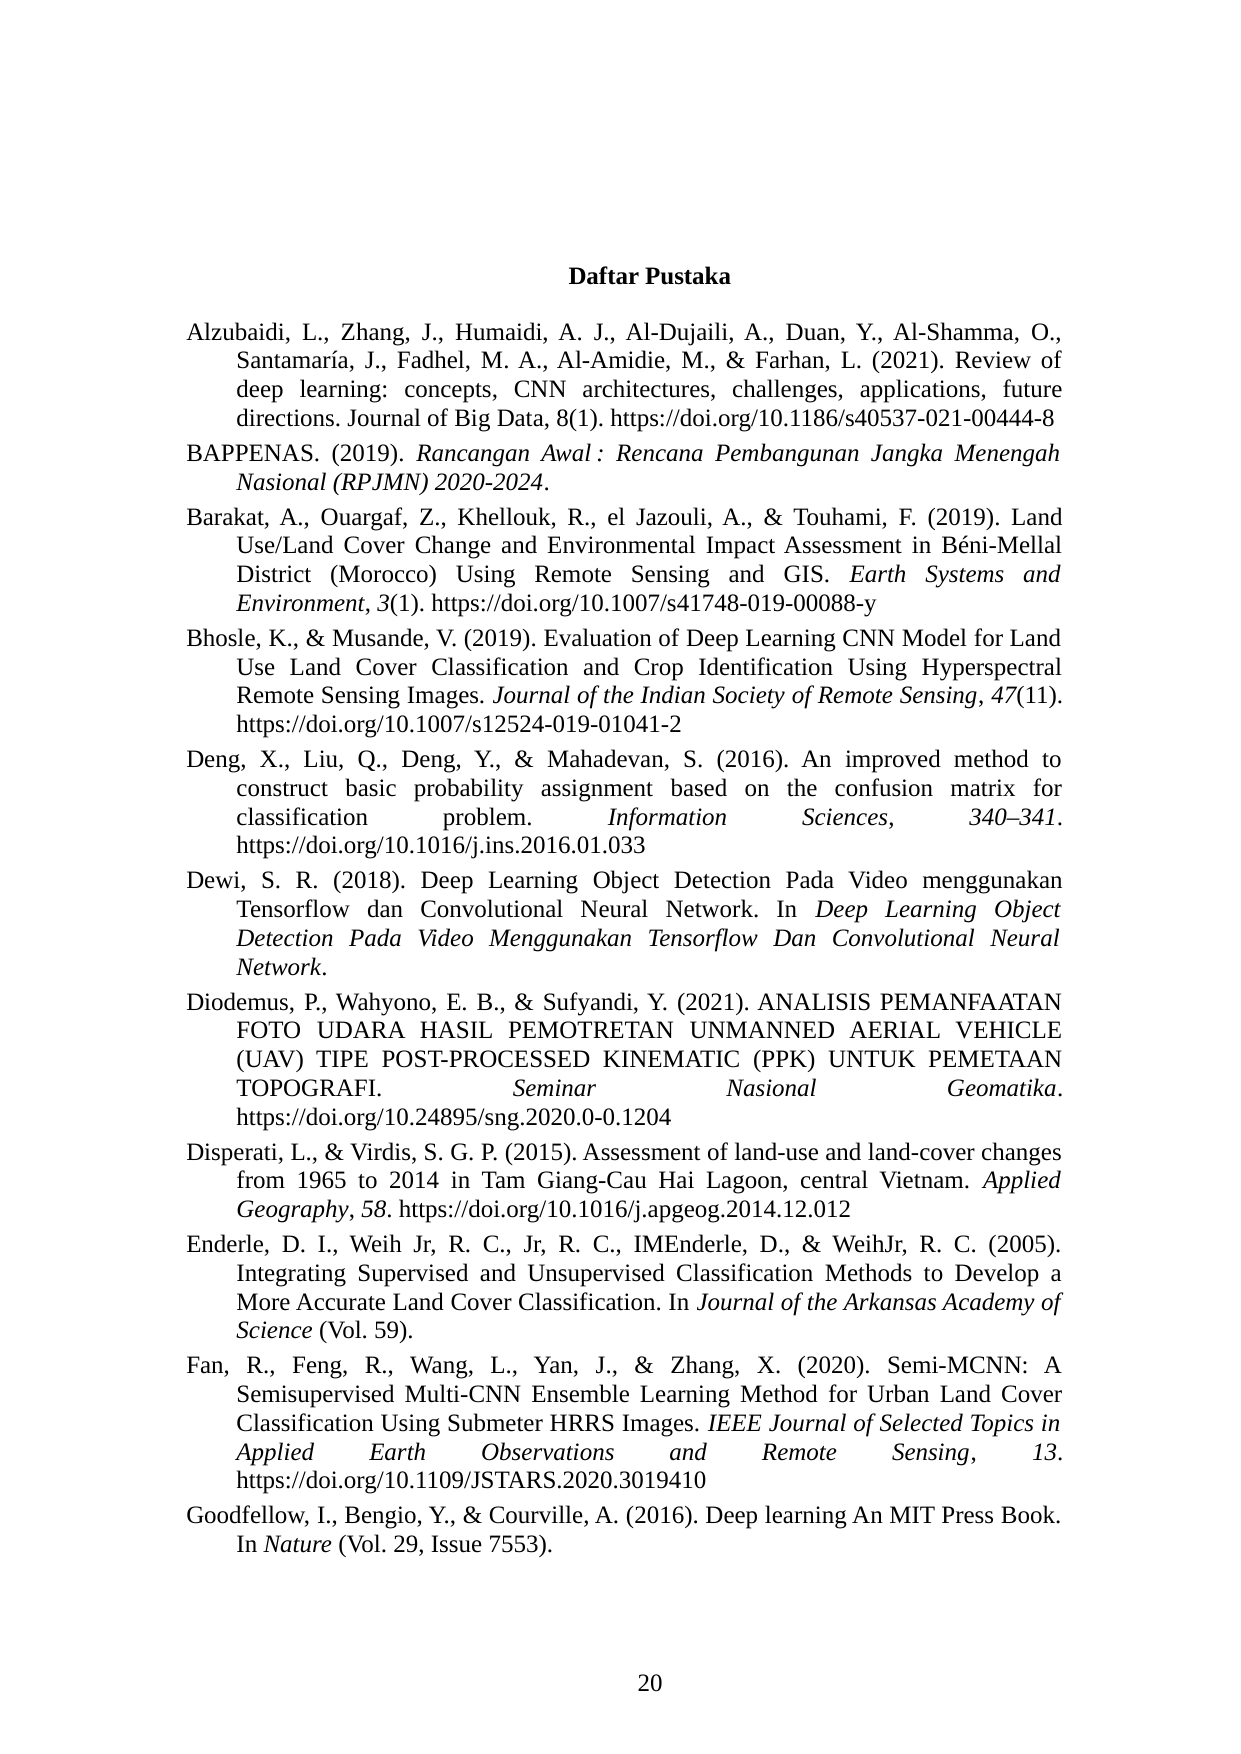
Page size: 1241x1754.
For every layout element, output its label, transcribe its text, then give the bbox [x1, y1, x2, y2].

subtitle Daftar Pustaka [236, 261, 1063, 290]
